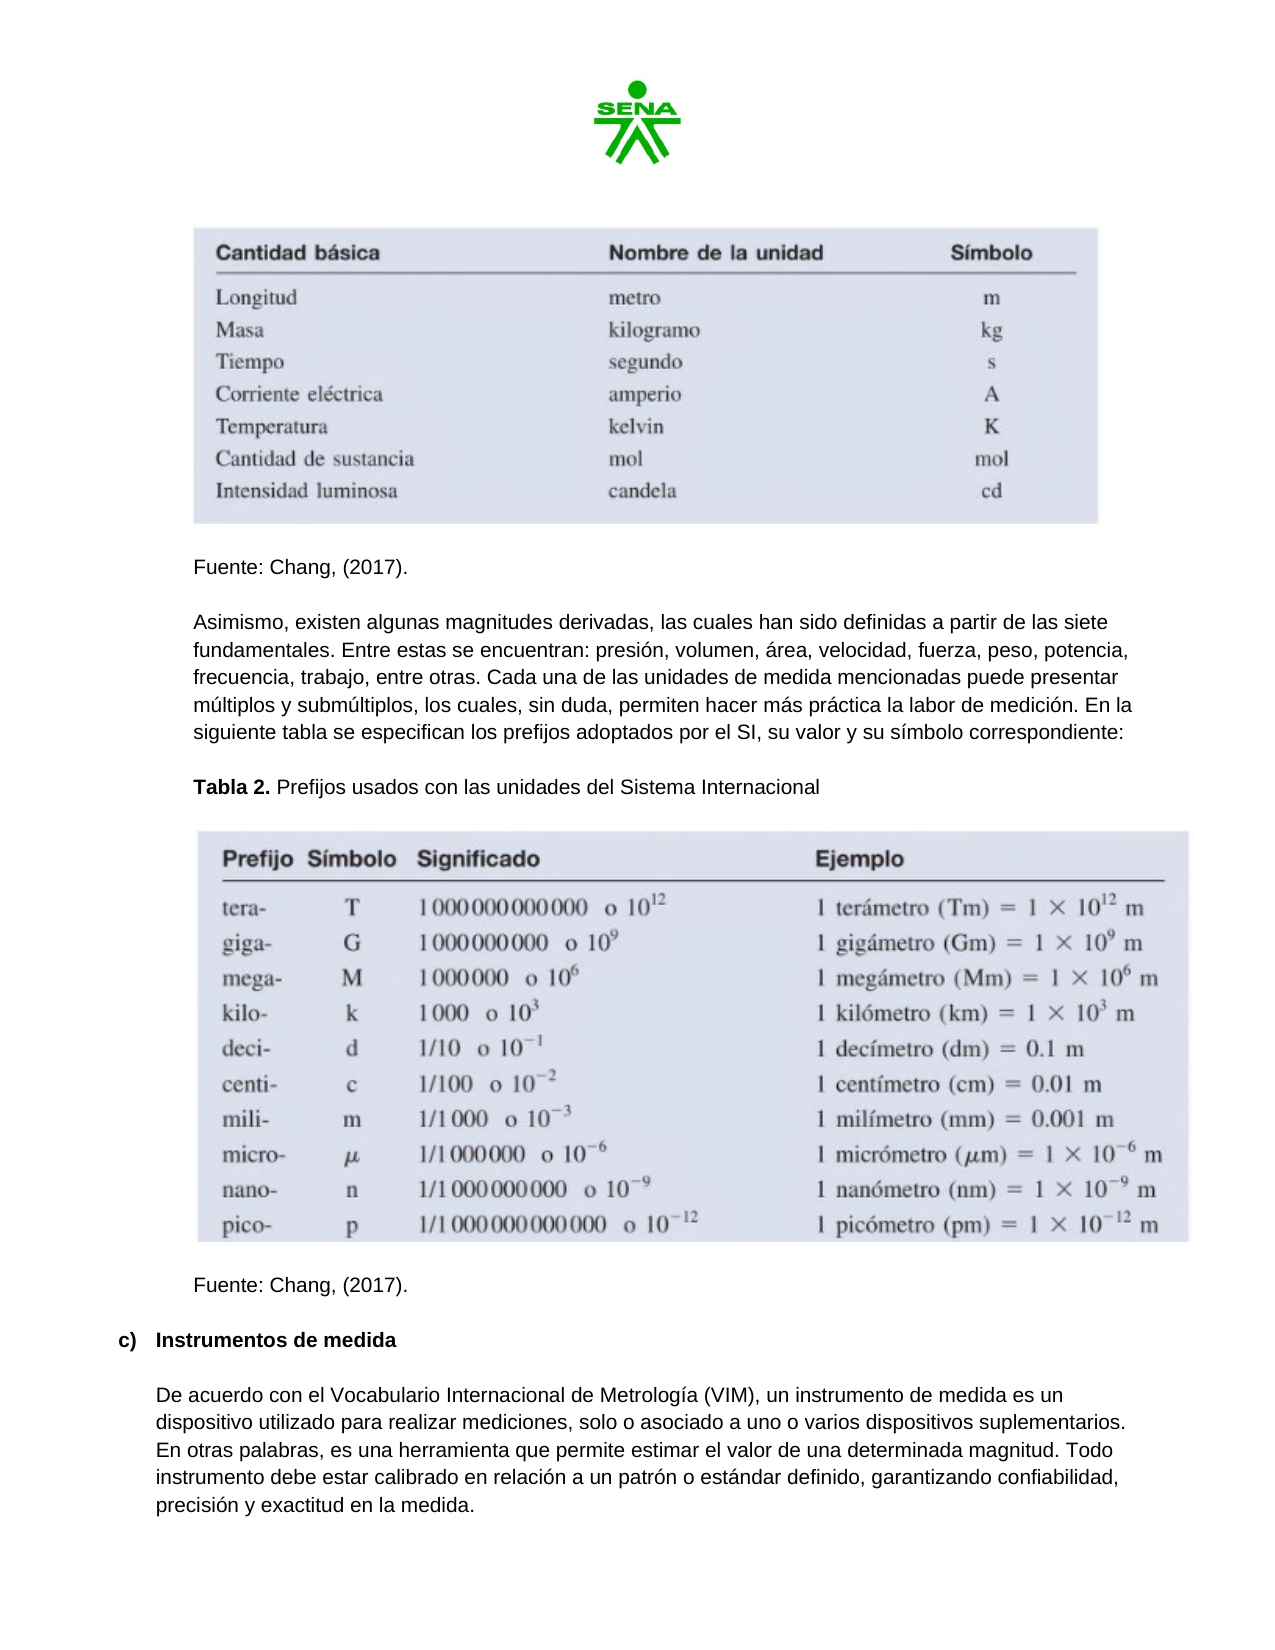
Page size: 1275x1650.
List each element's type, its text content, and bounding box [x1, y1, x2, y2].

text Asimismo, existen algunas magnitudes derivadas, las cuales han sido definidas a partir de las siete fundamentales. Entre estas se encuentran: presión, volumen, área, velocidad, fuerza, peso, potencia, frecuencia, trabajo, entre otras. Cada una de las unidades de medida mencionadas puede presentar múltiplos y submúltiplos, los cuales, sin duda, permiten hacer más práctica la labor de medición. En la siguiente tabla se especifican los prefijos adoptados por el SI, su valor y su símbolo correspondiente: [193, 610, 1157, 744]
picture [193, 225, 1103, 524]
text De acuerdo con el Vocabulario Internacional de Metrología (VIM), un instrumento de medida es un dispositivo utilizado para realizar mediciones, solo o asociado a uno o varios dispositivos suplementarios. En otras palabras, es una herramienta que permite estimar el valor de una determinada magnitud. Todo instrumento debe estar calibrado en relación a un patrón o estándar definido, garantizando confiabilidad, precisión y exactitud en la medida. [156, 1383, 1157, 1517]
text Tabla 2. Prefijos usados con las unidades del Sistema Internacional [193, 775, 1157, 799]
list Instrumentos de medida [118, 1328, 1157, 1352]
text Fuente: Chang, (2017). [193, 1273, 1157, 1297]
picture [193, 830, 1195, 1242]
picture [588, 75, 687, 172]
text Fuente: Chang, (2017). [193, 555, 1157, 579]
